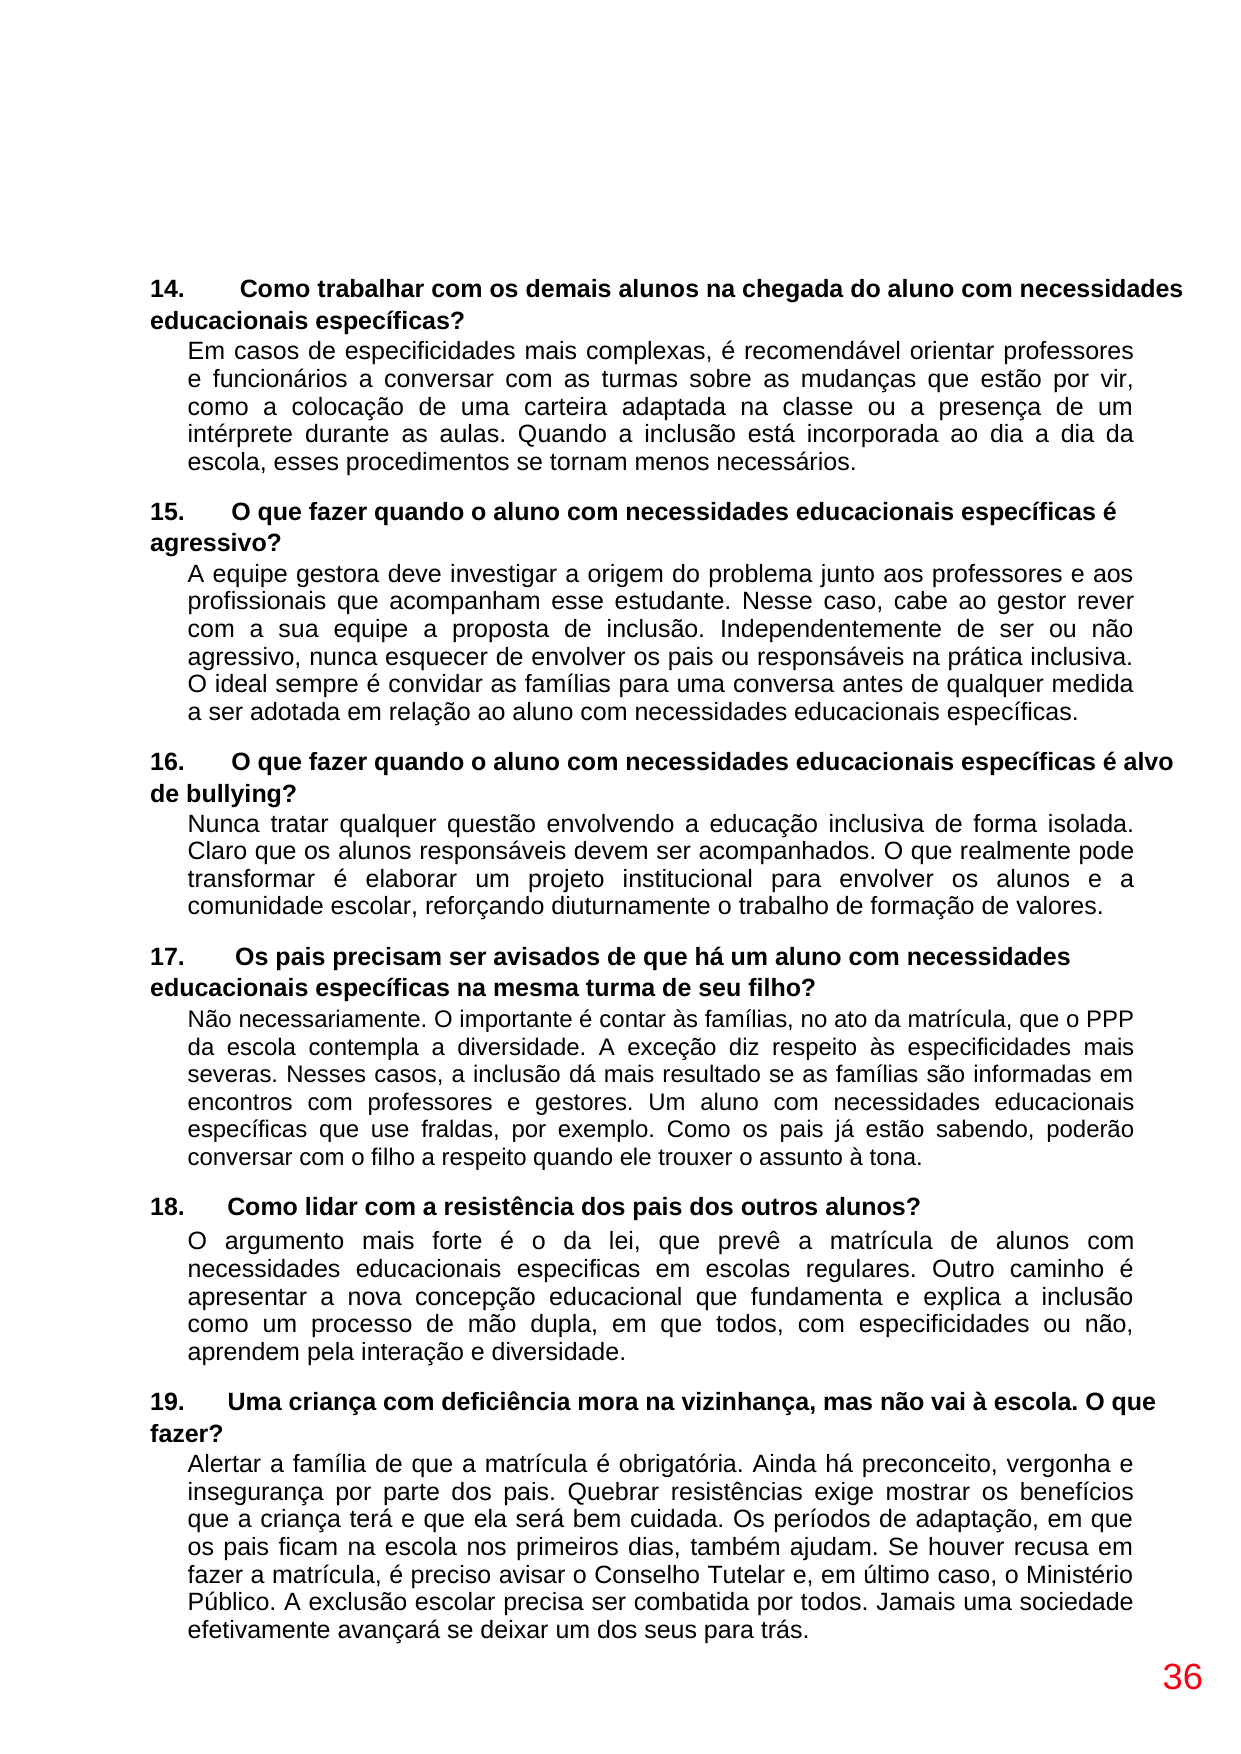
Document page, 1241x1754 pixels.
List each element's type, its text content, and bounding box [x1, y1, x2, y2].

text O argumento mais forte é o da lei, que prevê a matrícula de alunos com necessidades educacionais especificas em escolas regulares. Outro caminho é apresentar a nova concepção educacional que fundamenta e explica a inclusão como um processo de mão dupla, em que todos, com especificidades ou não, aprendem pela interação e diversidade. [187, 1228, 1135, 1366]
text Alertar a família de que a matrícula é obrigatória. Ainda há preconceito, vergonha e insegurança por parte dos pais. Quebrar resistências exige mostrar os benefícios que a criança terá e que ela será bem cuidada. Os períodos de adaptação, em que os pais ficam na escola nos primeiros dias, também ajudam. Se houver recusa em fazer a matrícula, é preciso avisar o Conselho Tutelar e, em último caso, o Ministério Público. A exclusão escolar precisa ser combatida por todos. Jamais uma sociedade efetivamente avançará se deixar um dos seus para trás. [187, 1450, 1135, 1643]
list Como trabalhar com os demais alunos na chegada do aluno com necessidades educacionais específicas? [150, 274, 1204, 334]
text Não necessariamente. O importante é contar às famílias, no ato da matrícula, que o PPP da escola contempla a diversidade. A exceção diz respeito às especificidades mais severas. Nesses casos, a inclusão dá mais resultado se as famílias são informadas em encontros com professores e gestores. Um aluno com necessidades educacionais específicas que use fraldas, por exemplo. Como os pais já estão sabendo, poderão conversar com o filho a respeito quando ele trouxer o assunto à tona. [187, 1005, 1135, 1170]
text 36 [1162, 1655, 1204, 1697]
text Em casos de especificidades mais complexas, é recomendável orientar professores e funcionários a conversar com as turmas sobre as mudanças que estão por vir, como a colocação de uma carteira adaptada na classe ou a presença de um intérprete durante as aulas. Quando a inclusão está incorporada ao dia a dia da escola, esses procedimentos se tornam menos necessários. [187, 337, 1135, 475]
text Nunca tratar qualquer questão envolvendo a educação inclusiva de forma isolada. Claro que os alunos responsáveis devem ser acompanhados. O que realmente pode transformar é elaborar um projeto institucional para envolver os alunos e a comunidade escolar, reforçando diuturnamente o trabalho de formação de valores. [187, 810, 1135, 920]
list Como lidar com a resistência dos pais dos outros alunos? [150, 1192, 1204, 1221]
list O que fazer quando o aluno com necessidades educacionais específicas é agressivo? [150, 497, 1204, 557]
text A equipe gestora deve investigar a origem do problema junto aos professores e aos profissionais que acompanham esse estudante. Nesse caso, cabe ao gestor rever com a sua equipe a proposta de inclusão. Independentemente de ser ou não agressivo, nunca esquecer de envolver os pais ou responsáveis na prática inclusiva. O ideal sempre é convidar as famílias para uma conversa antes de qualquer medida a ser adotada em relação ao aluno com necessidades educacionais específicas. [187, 560, 1135, 726]
list Uma criança com deficiência mora na vizinhança, mas não vai à escola. O que fazer? [150, 1387, 1204, 1447]
list O que fazer quando o aluno com necessidades educacionais específicas é alvo de bullying? [150, 747, 1204, 807]
list Os pais precisam ser avisados de que há um aluno com necessidades educacionais específicas na mesma turma de seu filho? [150, 942, 1204, 1002]
